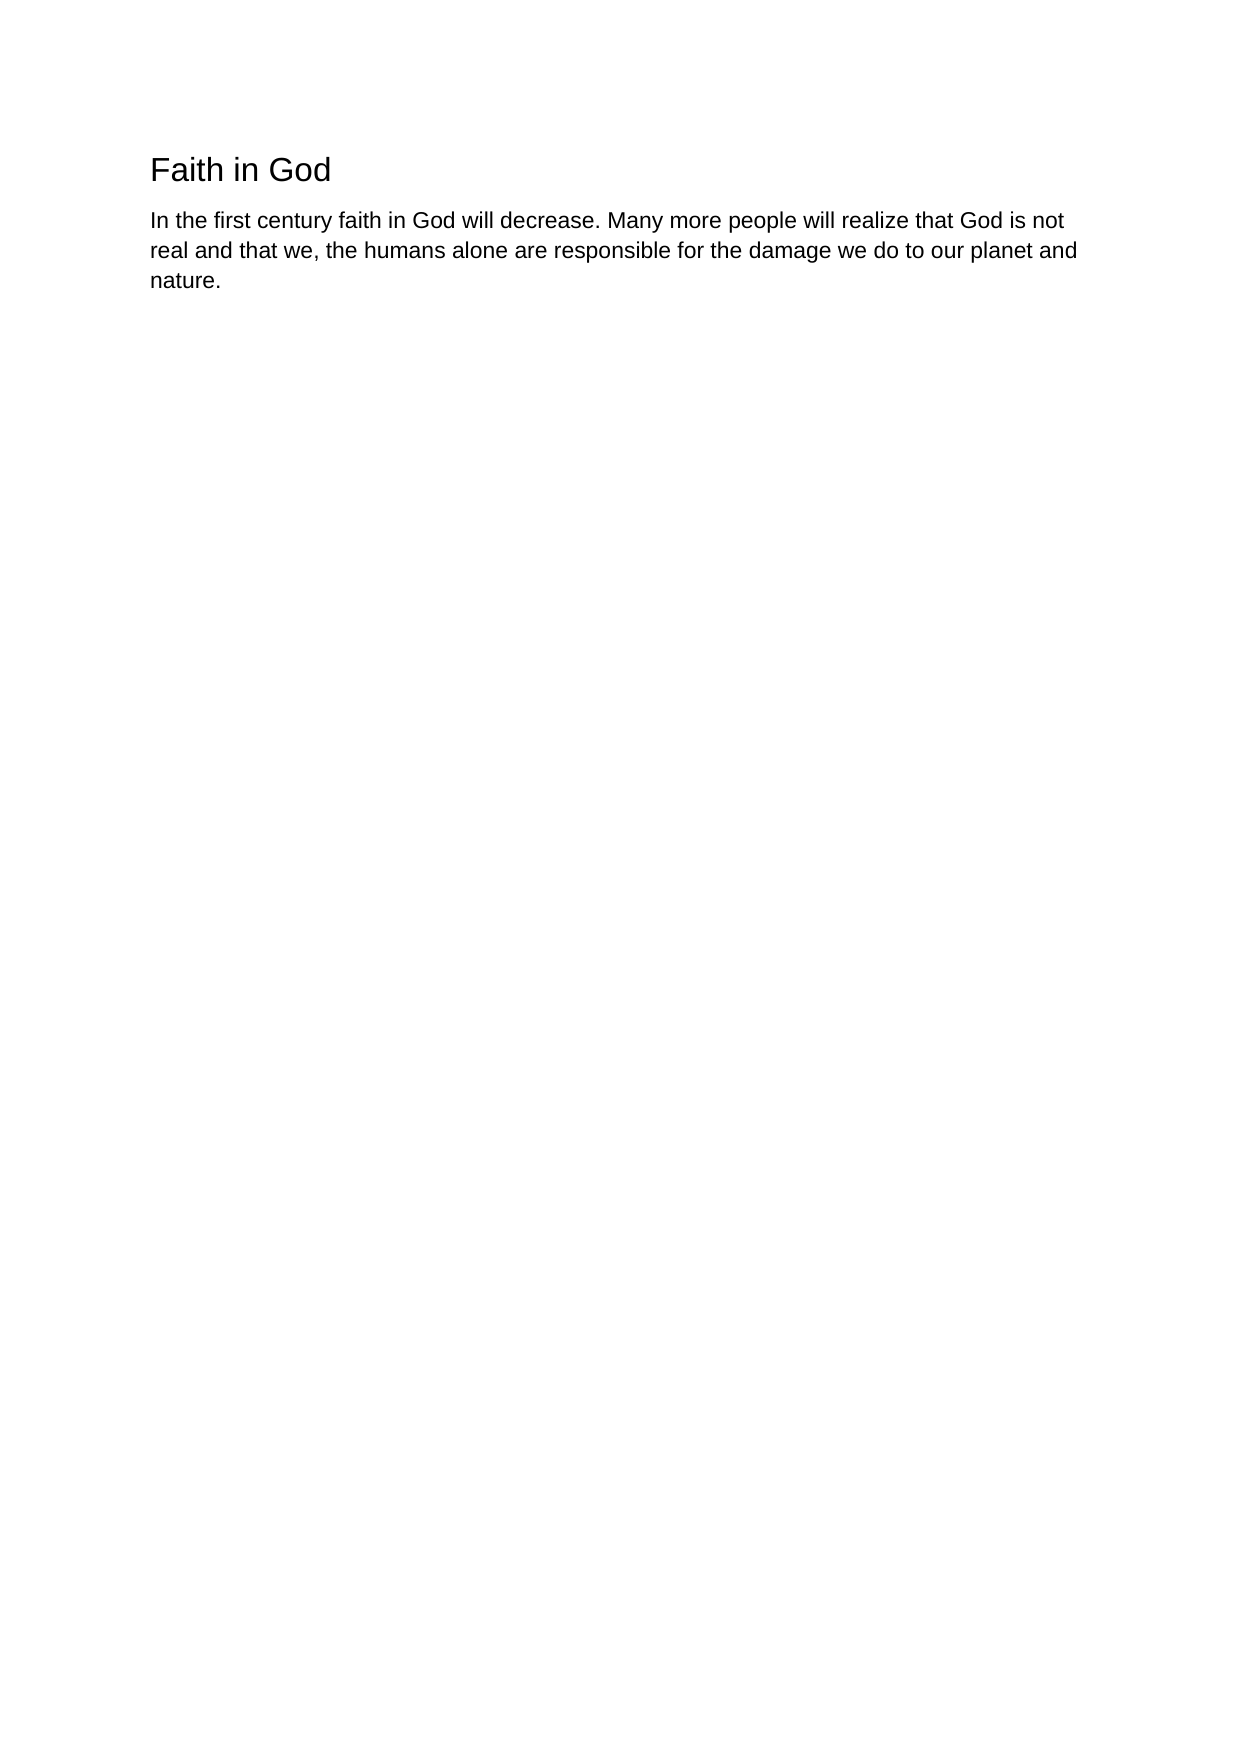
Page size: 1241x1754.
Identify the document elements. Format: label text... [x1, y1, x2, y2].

subtitle Faith in God [150, 150, 1090, 188]
text In the first century faith in God will decrease. Many more people will realize that God is not real and that we, the humans alone are responsible for the damage we do to our planet and nature. [150, 207, 1090, 293]
